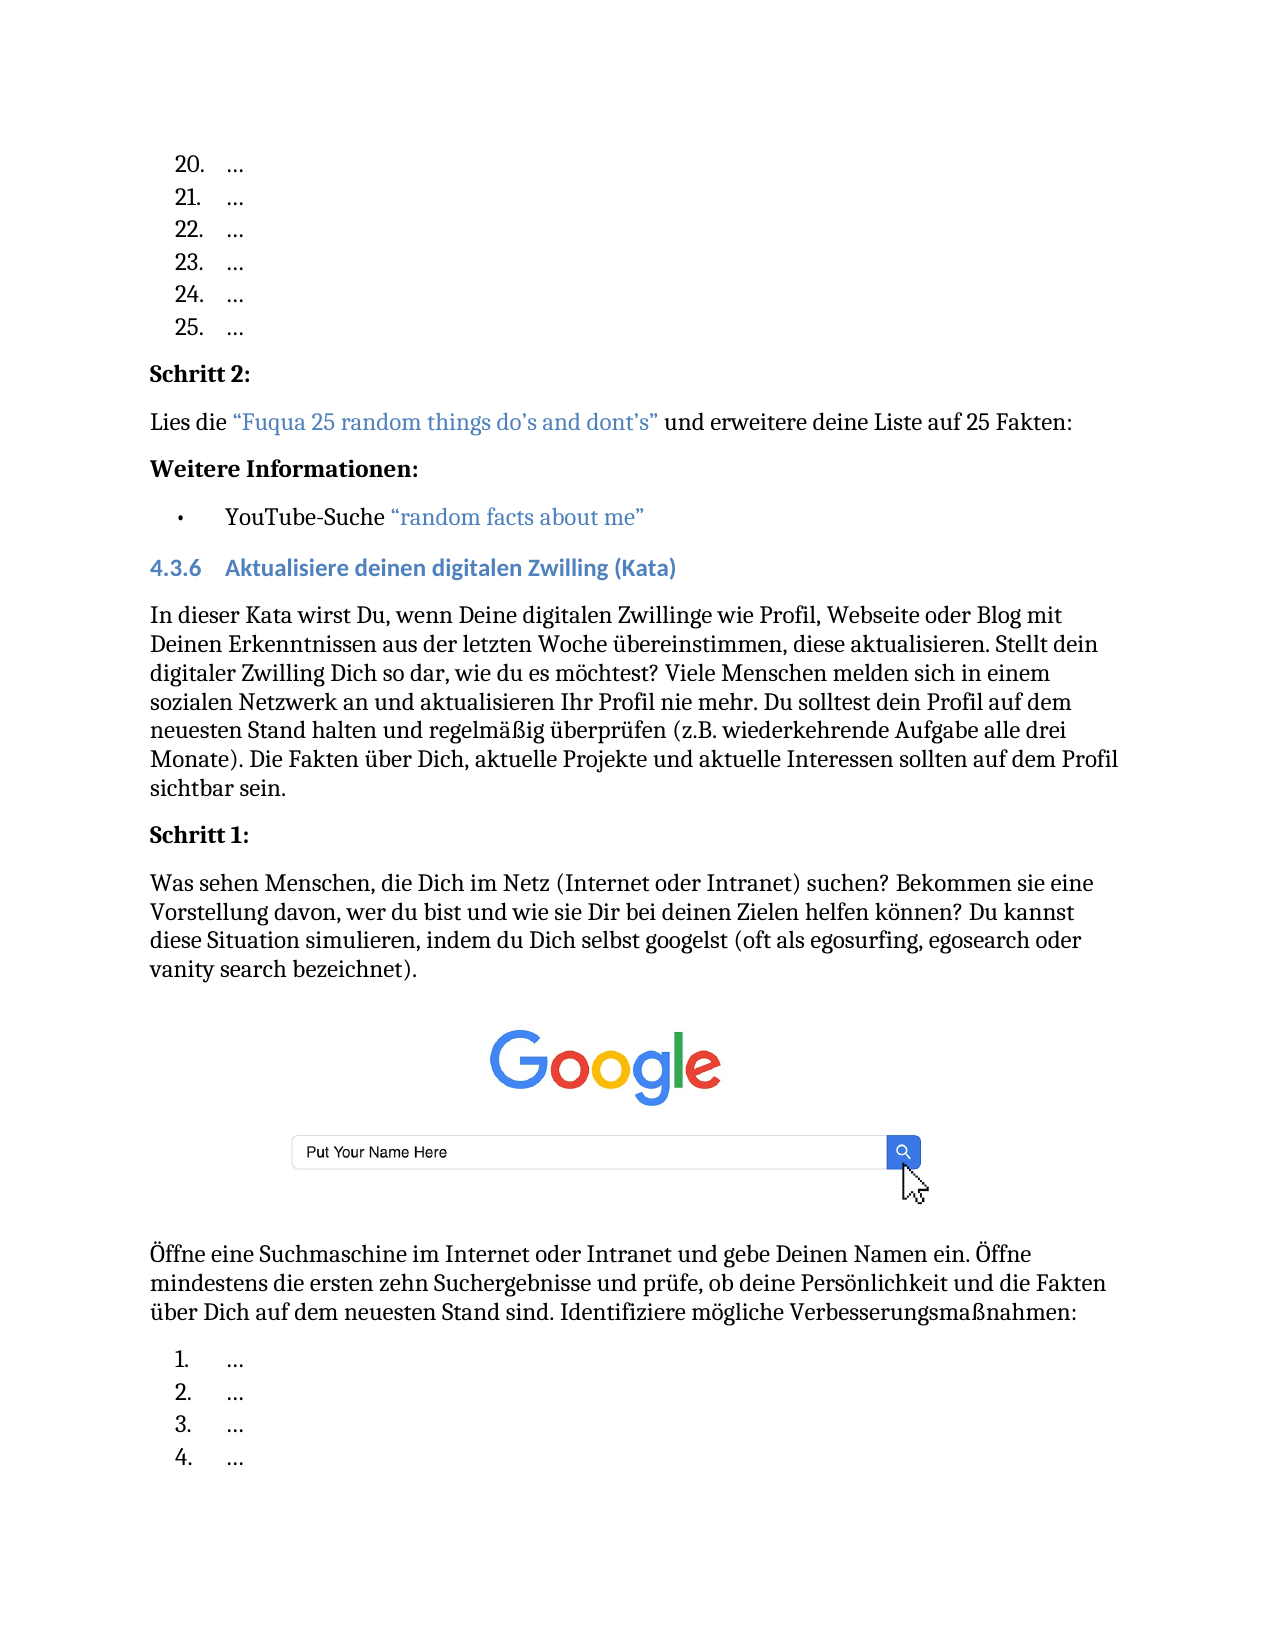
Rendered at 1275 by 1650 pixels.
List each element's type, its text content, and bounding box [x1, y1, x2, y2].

list … [175, 1443, 1125, 1471]
list … [175, 182, 1125, 211]
text Öffne eine Suchmaschine im Internet oder Intranet und gebe Deinen Namen ein. Öffne mindestens die ersten zehn Suchergebnisse und prüfe, ob deine Persönlichkeit und die Fakten über Dich auf dem neuesten Stand sind. Identifiziere mögliche Verbesserungsmaßnahmen: [150, 1240, 1125, 1326]
subtitle 4.3.6 Aktualisiere deinen digitalen Zwilling (Kata) [150, 552, 1125, 583]
picture [168, 1002, 1044, 1222]
list … [175, 312, 1125, 341]
list … [175, 280, 1125, 309]
text Weitere Informationen: [150, 455, 1125, 484]
text Schritt 2: [150, 360, 1125, 389]
list YouTube-Suche “random facts about me” [175, 502, 1125, 531]
list … [175, 1345, 1125, 1374]
text Lies die “Fuqua 25 random things do’s and dont’s” und erweitere deine Liste auf 25 Fakten: [150, 407, 1125, 436]
text In dieser Kata wirst Du, wenn Deine digitalen Zwillinge wie Profil, Webseite oder Blog mit Deinen Erkenntnissen aus der letzten Woche übereinstimmen, diese aktualisieren. Stellt dein digitaler Zwilling Dich so dar, wie du es möchtest? Viele Menschen melden sich in einem sozialen Netzwerk an und aktualisieren Ihr Profil nie mehr. Du solltest dein Profil auf dem neuesten Stand halten und regelmäßig überprüfen (z.B. wiederkehrende Aufgabe alle drei Monate). Die Fakten über Dich, aktuelle Projekte und aktuelle Interessen sollten auf dem Profil sichtbar sein. [150, 601, 1125, 803]
text Was sehen Menschen, die Dich im Netz (Internet oder Intranet) suchen? Bekommen sie eine Vorstellung davon, wer du bist und wie sie Dir bei deinen Zielen helfen können? Du kannst diese Situation simulieren, indem du Dich selbst googelst (oft als egosurfing, egosearch oder vanity search bezeichnet). [150, 869, 1125, 984]
list … [175, 150, 1125, 179]
list … [175, 247, 1125, 276]
list … [175, 1410, 1125, 1439]
text Schritt 1: [150, 821, 1125, 850]
list … [175, 215, 1125, 244]
list … [175, 1378, 1125, 1406]
